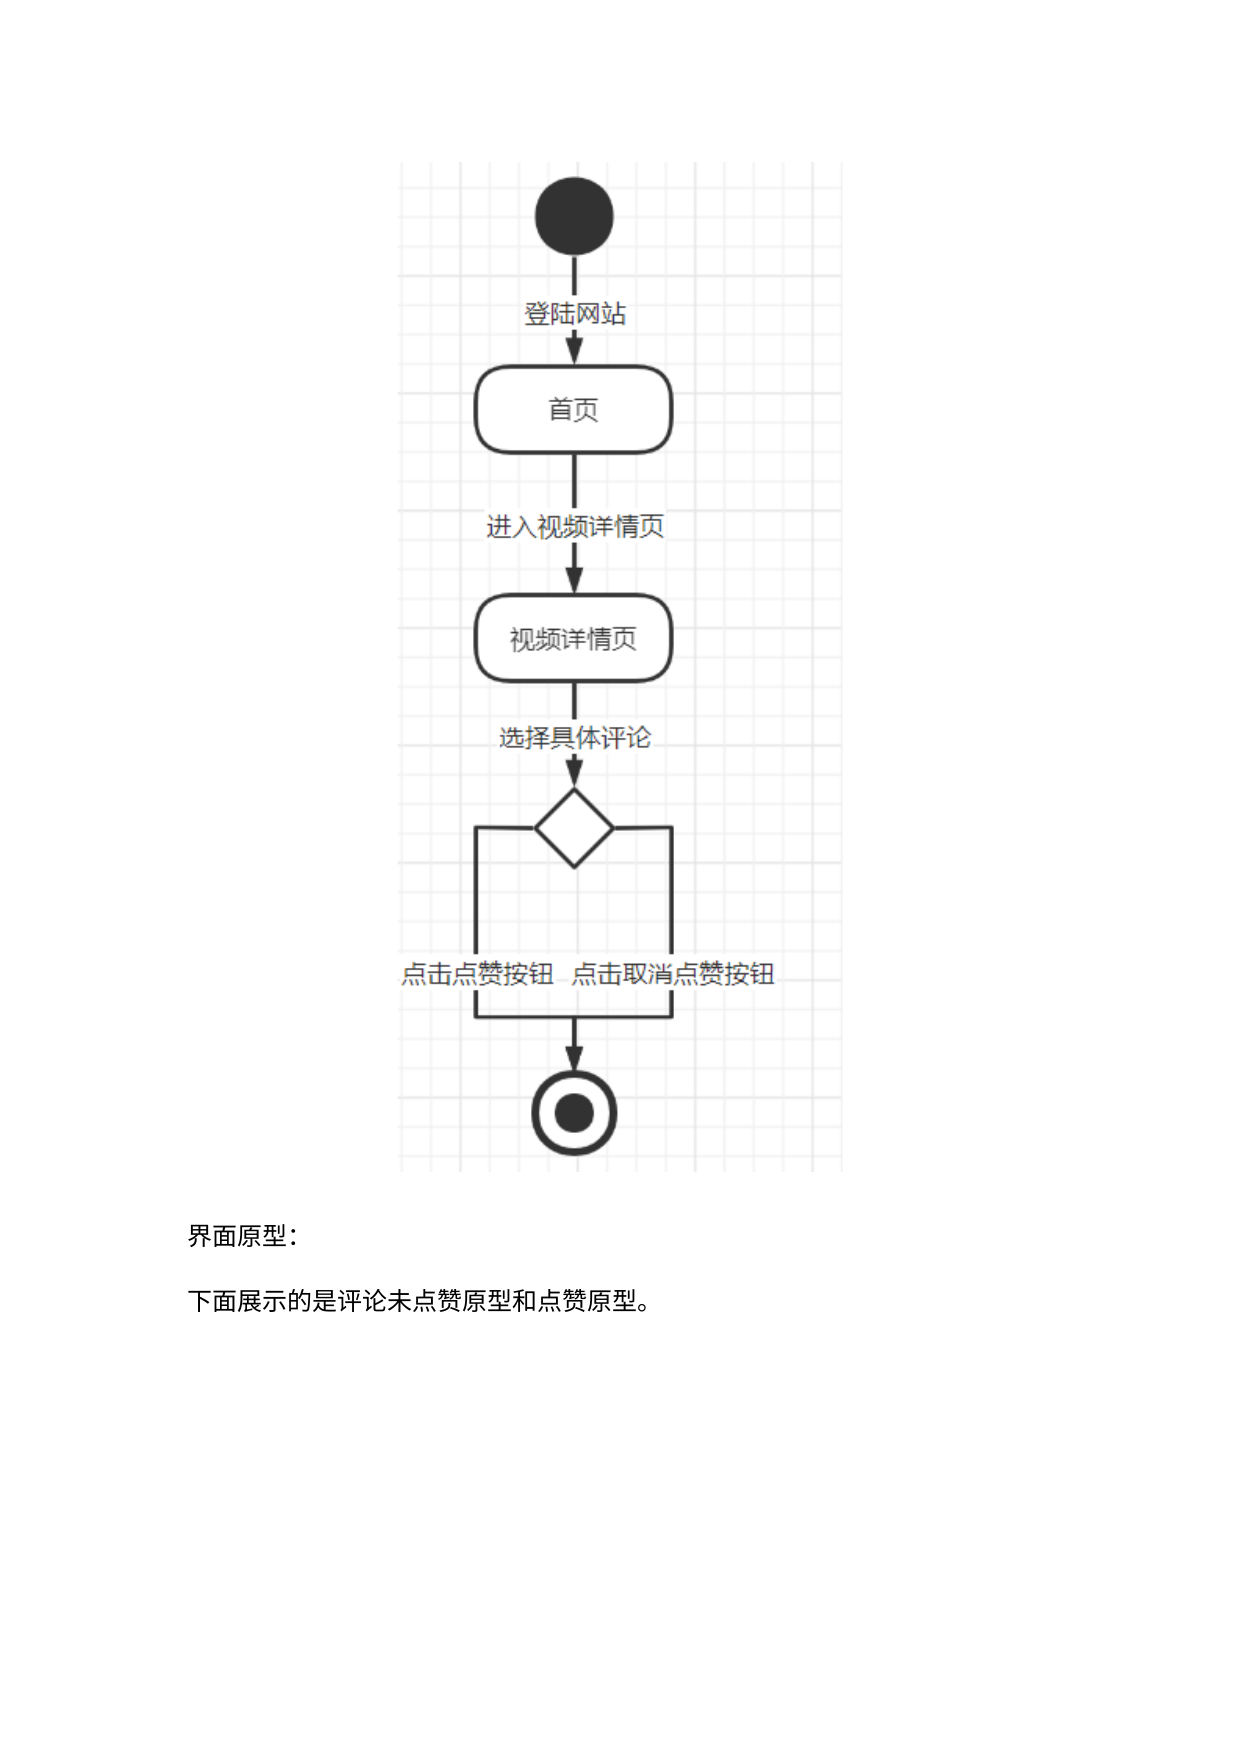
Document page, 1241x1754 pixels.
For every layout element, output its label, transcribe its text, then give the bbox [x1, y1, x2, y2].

picture [397, 162, 843, 1172]
list 下面展示的是评论未点赞原型和点赞原型。 [187, 1267, 1053, 1332]
list 界面原型： [187, 1202, 1053, 1267]
